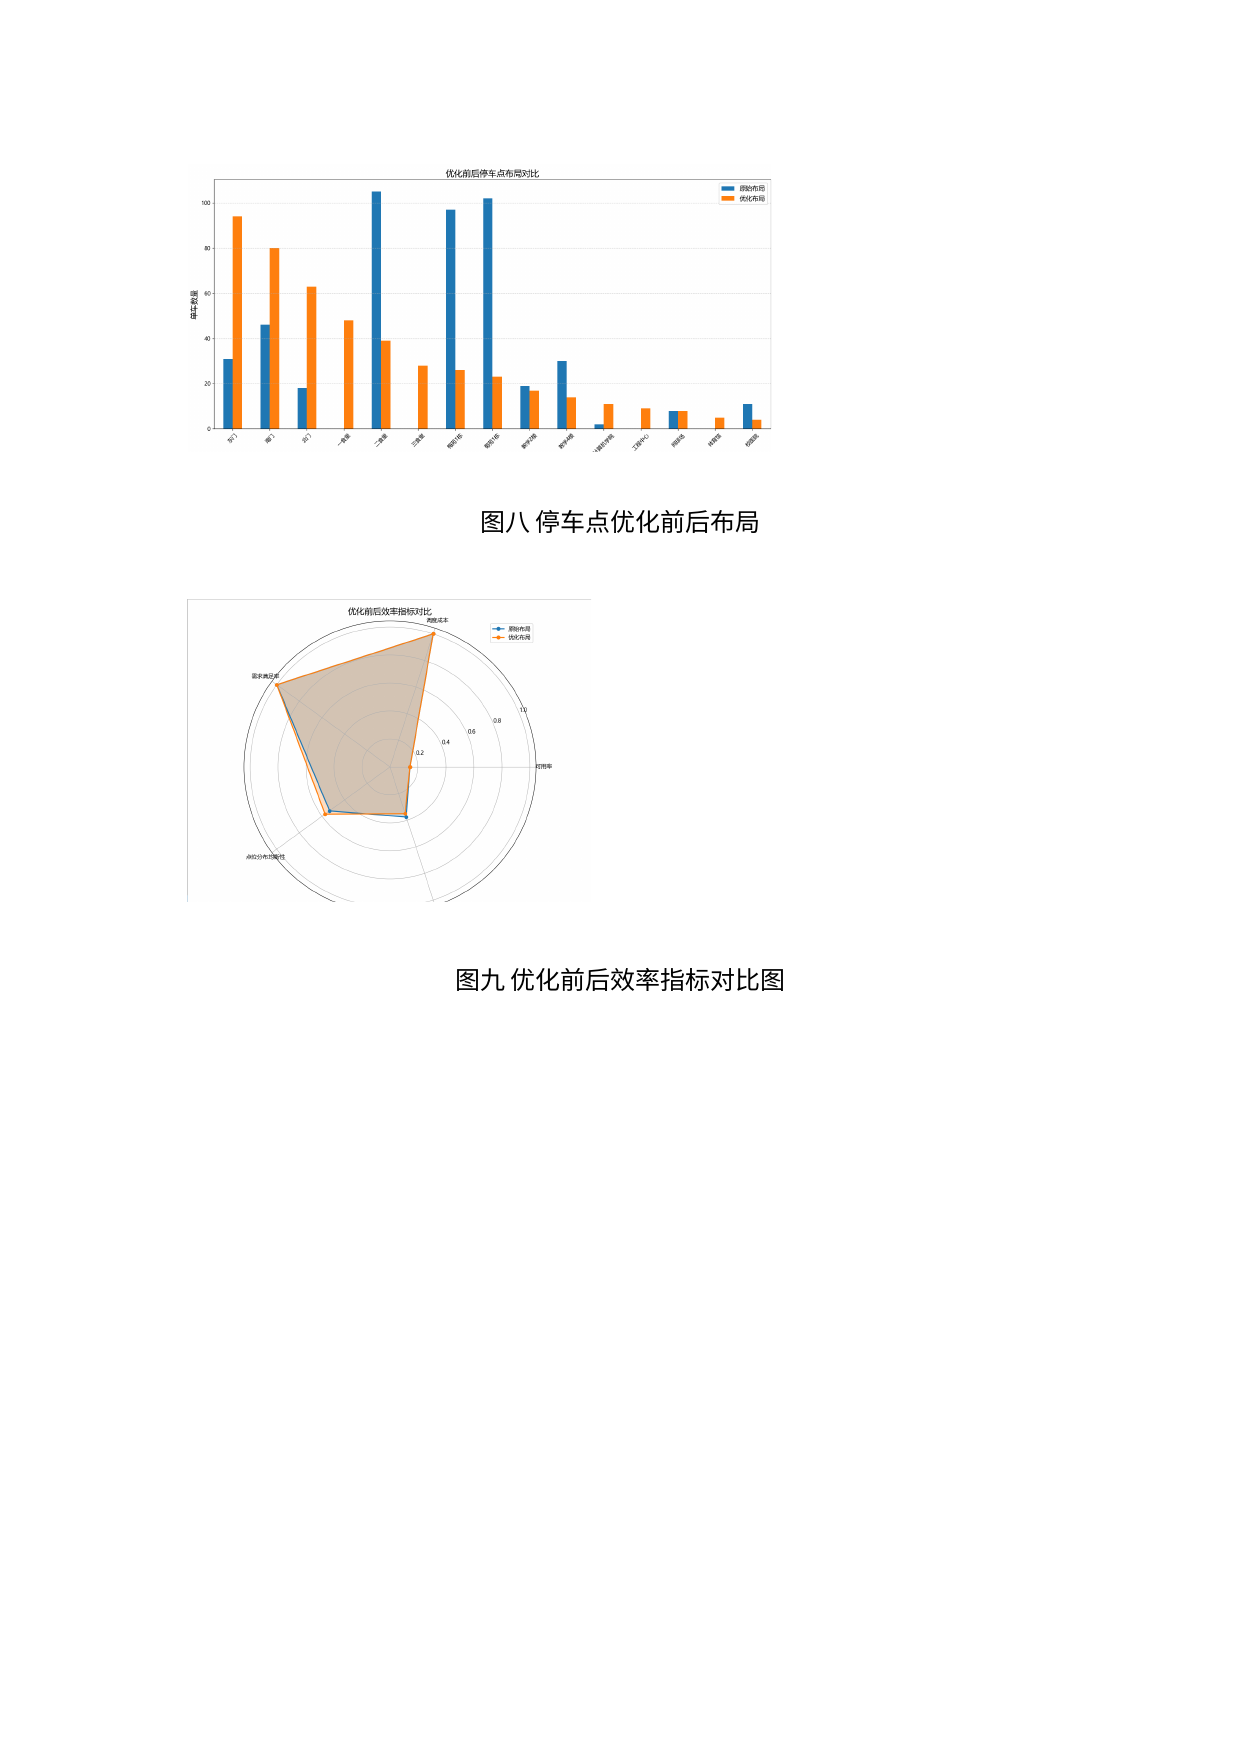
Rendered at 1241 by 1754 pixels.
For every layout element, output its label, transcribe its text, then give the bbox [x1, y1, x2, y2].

picture [187, 164, 772, 452]
text 图八 停车点优化前后布局 [187, 488, 1053, 553]
text 图九 优化前后效率指标对比图 [187, 946, 1053, 1011]
picture [187, 599, 592, 902]
